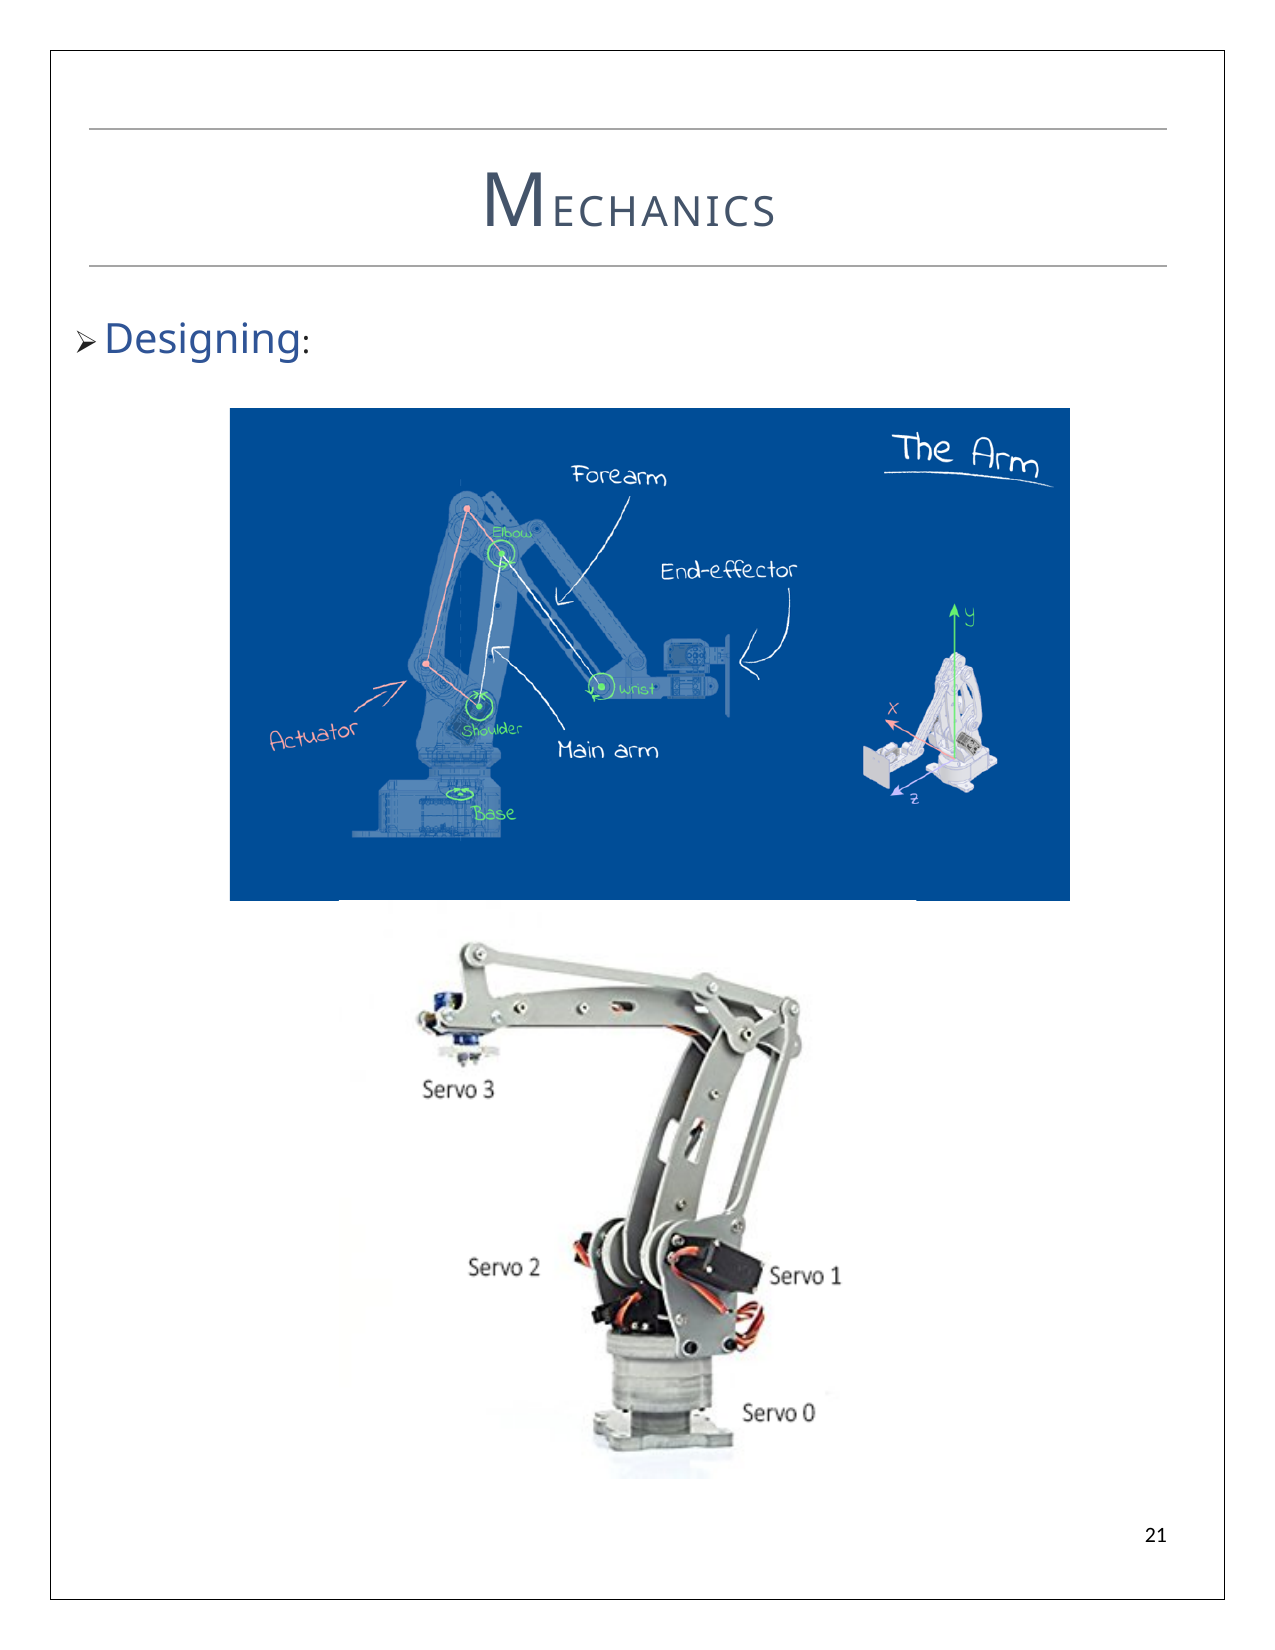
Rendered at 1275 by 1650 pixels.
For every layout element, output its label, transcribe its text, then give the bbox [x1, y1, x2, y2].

picture [229, 408, 1070, 1479]
title Mechanics [89, 130, 1167, 265]
subtitle Designing: [74, 309, 1167, 365]
